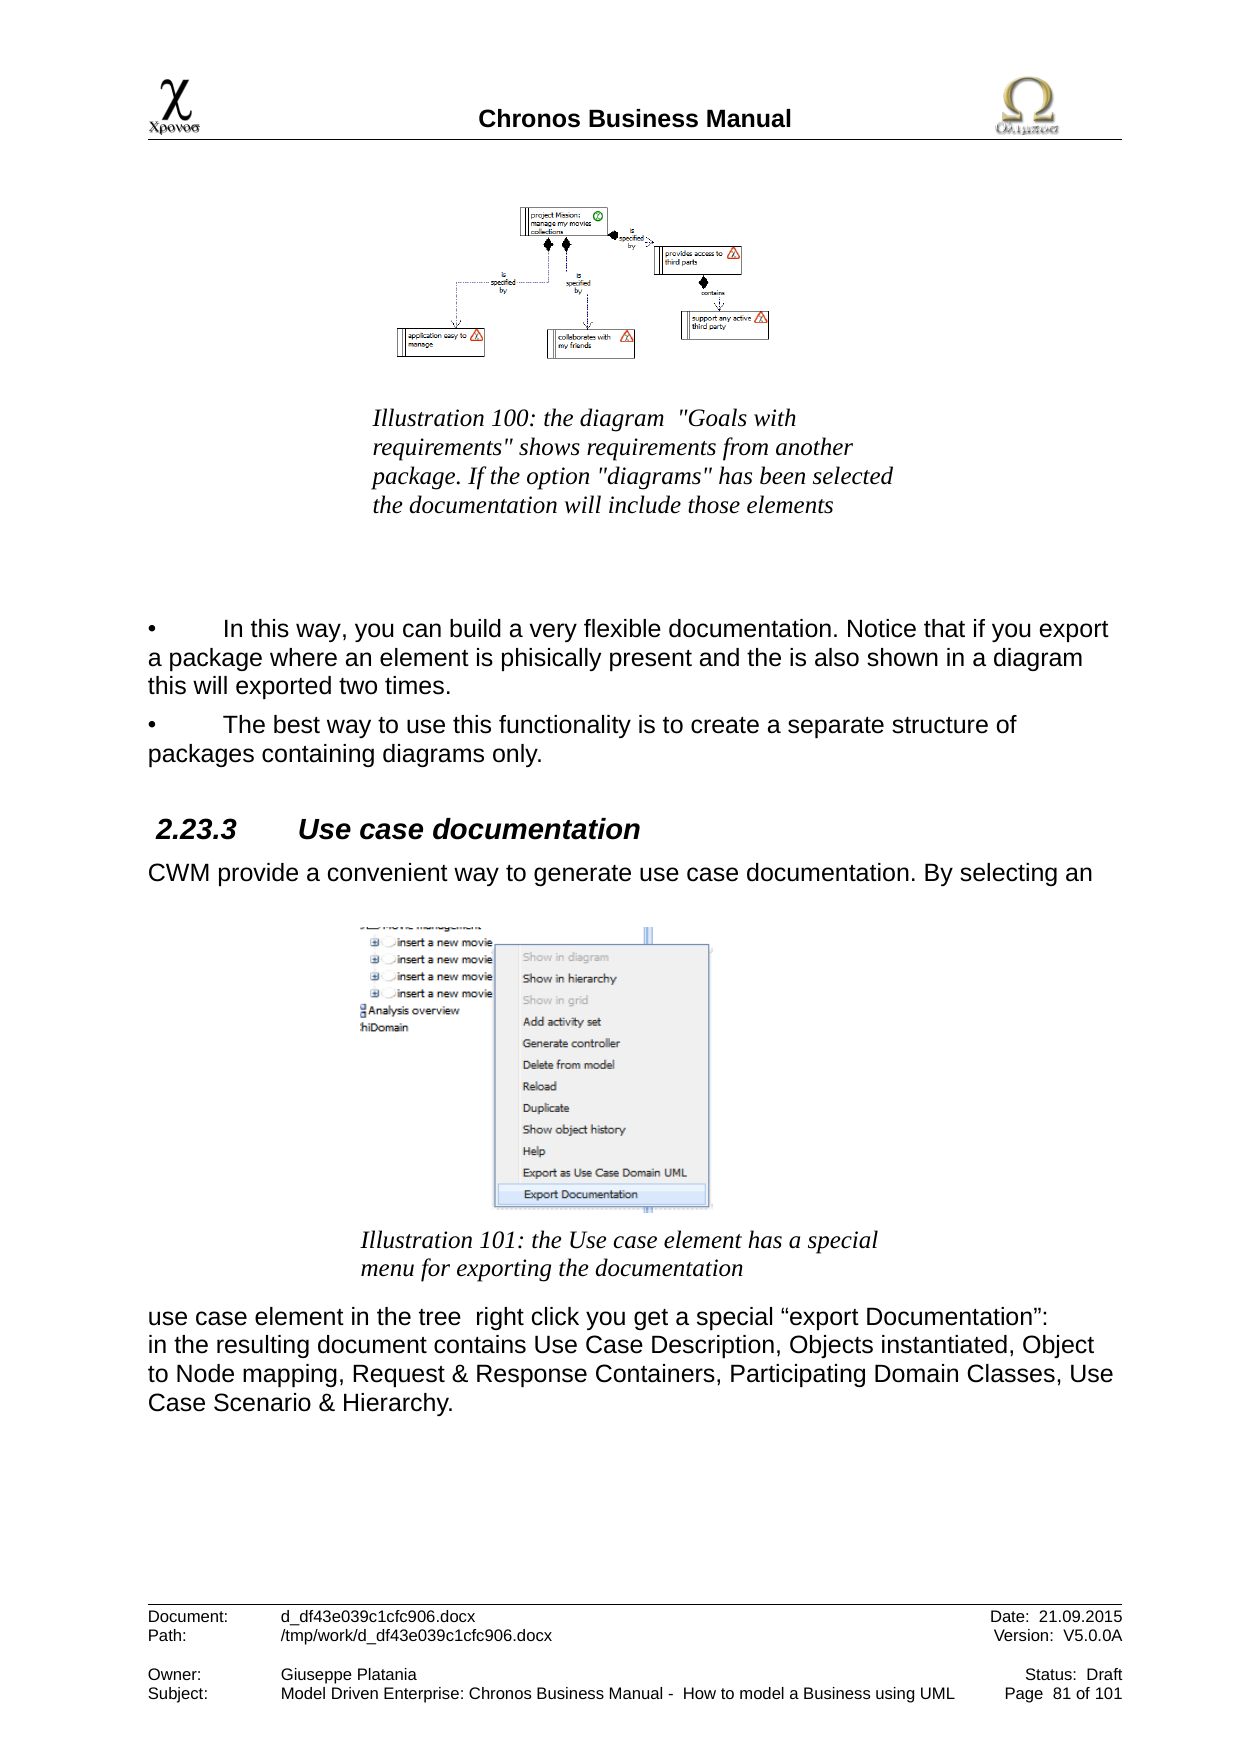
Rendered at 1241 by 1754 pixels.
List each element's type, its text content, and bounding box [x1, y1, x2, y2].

list In this way, you can build a very flexible documentation. Notice that if you export a package where an element is phisically present and the is also shown in a diagram this will exported two times. [148, 614, 1122, 700]
picture [372, 189, 786, 391]
subtitle Use case documentation [148, 812, 1122, 846]
picture [147, 75, 201, 135]
picture [992, 75, 1061, 135]
picture [360, 927, 715, 1213]
text CWM provide a convenient way to generate use case documentation. By selecting an use case element in the tree right click you get a special “export Documentation”: [148, 858, 1122, 1330]
list The best way to use this functionality is to create a separate structure of packages containing diagrams only. [148, 710, 1122, 768]
text in the resulting document contains Use Case Description, Objects instantiated, Object to Node mapping, Request & Response Containers, Participating Domain Classes, Use Case Scenario & Hierarchy. [148, 1330, 1122, 1417]
